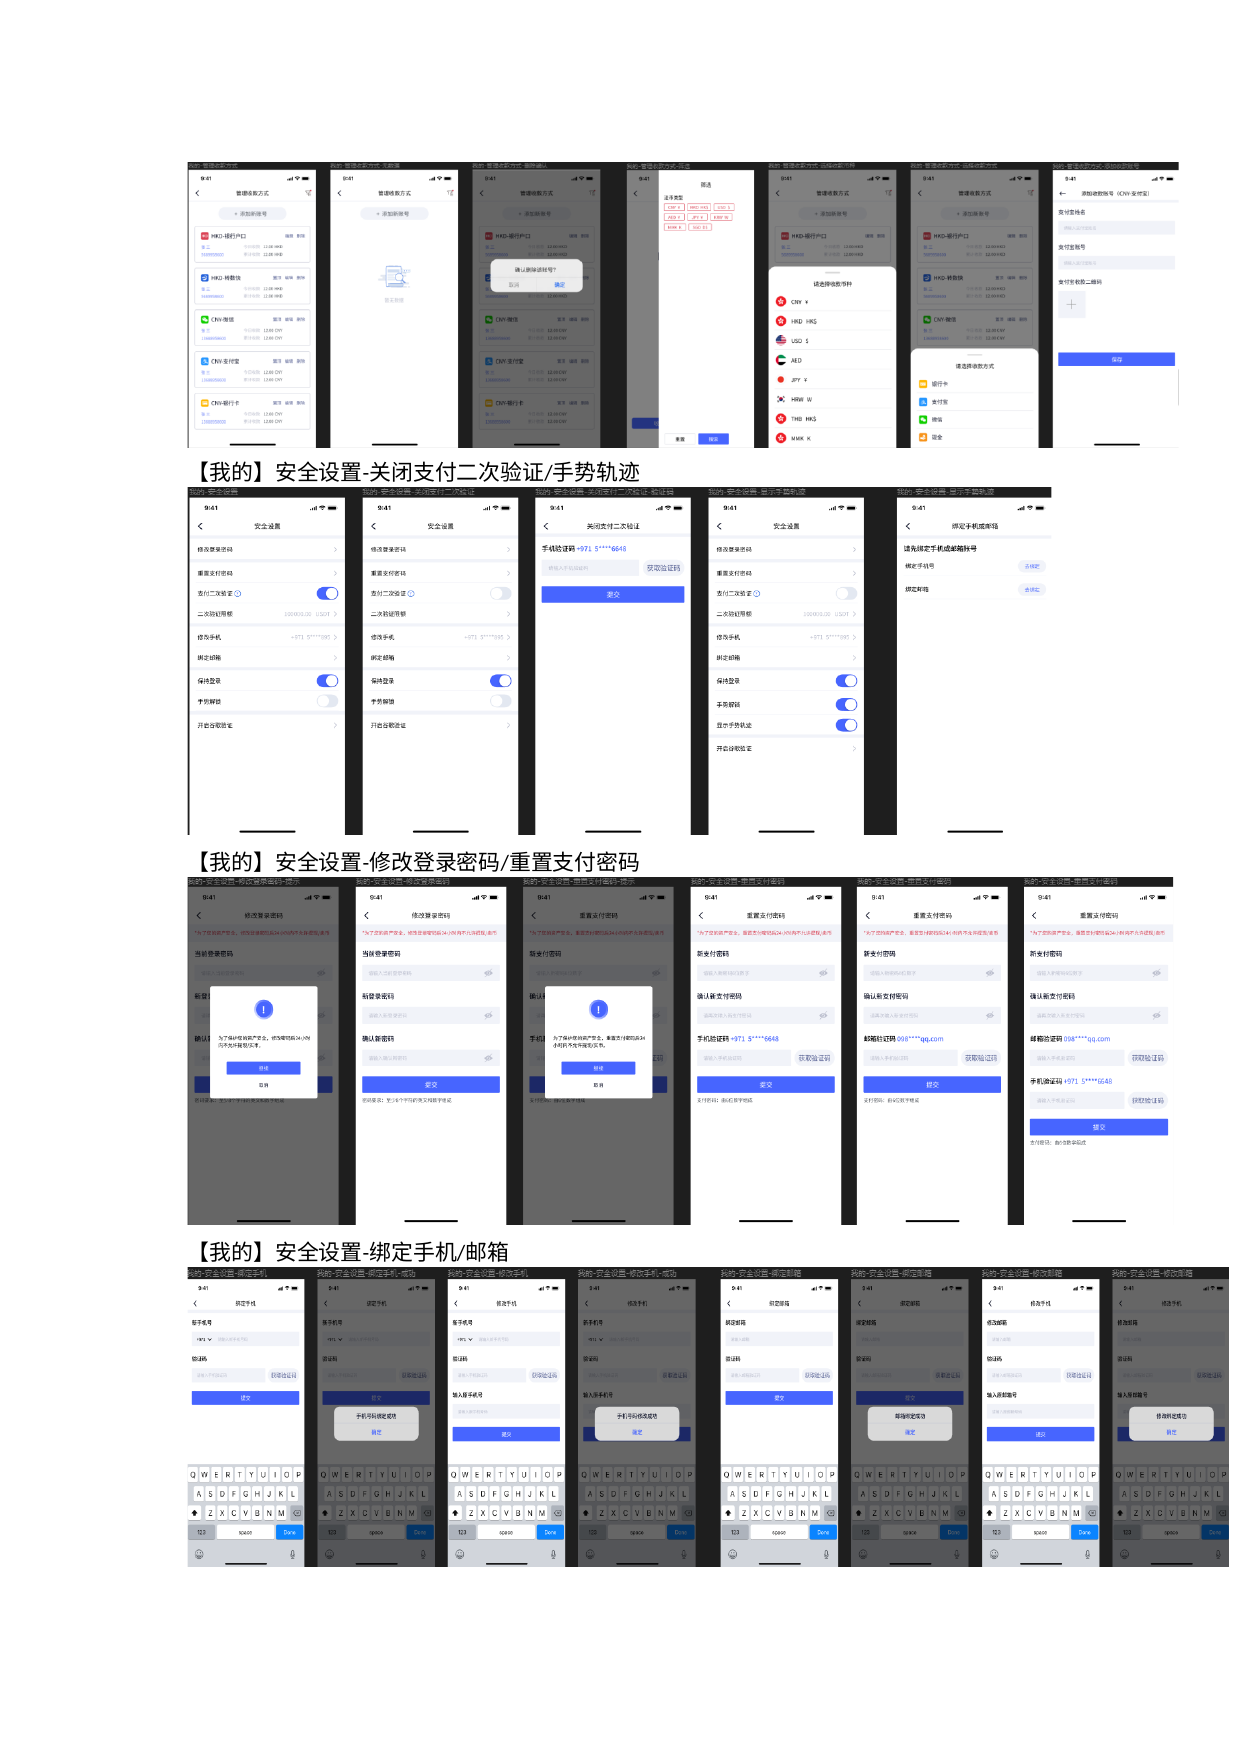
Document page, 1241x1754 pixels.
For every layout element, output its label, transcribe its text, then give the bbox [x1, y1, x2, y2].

picture [187, 487, 1052, 835]
picture [187, 877, 1174, 1225]
text 【我的】安全设置-修改登录密码/重置支付密码 [187, 844, 1053, 877]
text 【我的】安全设置-绑定手机/邮箱 [187, 1234, 1053, 1267]
text 【我的】安全设置-关闭支付二次验证/手势轨迹 [187, 454, 1053, 487]
picture [187, 1267, 1229, 1567]
picture [187, 162, 1179, 448]
